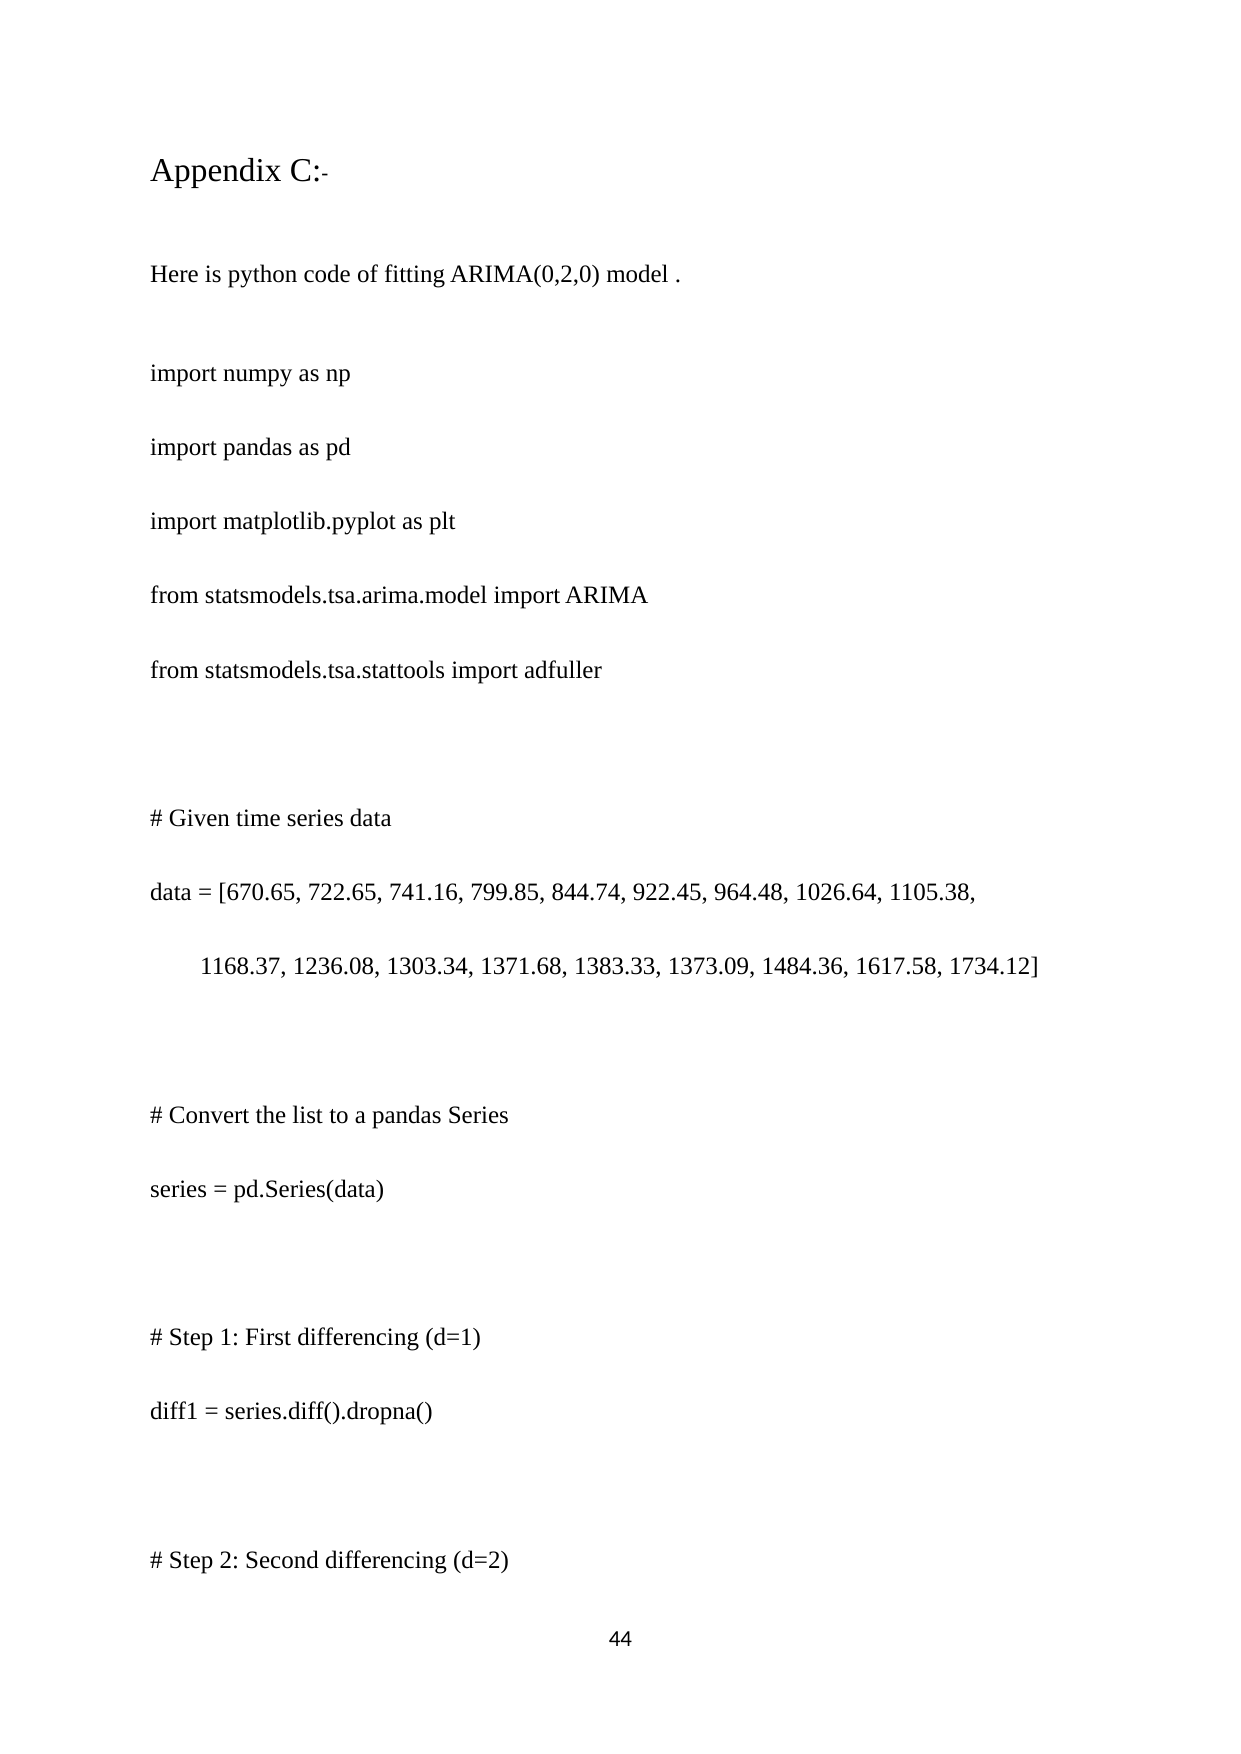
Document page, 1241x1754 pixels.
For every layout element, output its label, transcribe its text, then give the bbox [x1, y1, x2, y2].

text from statsmodels.tsa.arima.model import ARIMA [150, 581, 1090, 609]
text series = pd.Series(data) [150, 1174, 1090, 1203]
text Appendix C:- [150, 150, 1090, 188]
text data = [670.65, 722.65, 741.16, 799.85, 844.74, 922.45, 964.48, 1026.64, 1105.38, [150, 877, 1090, 906]
text 1168.37, 1236.08, 1303.34, 1371.68, 1383.33, 1373.09, 1484.36, 1617.58, 1734.12] [150, 951, 1090, 980]
text Here is python code of fitting ARIMA(0,2,0) model . [150, 259, 1090, 288]
text # Given time series data [150, 803, 1090, 832]
text import matplotlib.pyplot as plt [150, 506, 1090, 535]
text # Convert the list to a pandas Series [150, 1100, 1090, 1128]
text import pandas as pd [150, 432, 1090, 461]
text from statsmodels.tsa.stattools import adfuller [150, 655, 1090, 683]
text diff1 = series.diff().dropna() [150, 1396, 1090, 1425]
text import numpy as np [150, 358, 1090, 387]
text # Step 2: Second differencing (d=2) [150, 1545, 1090, 1573]
text # Step 1: First differencing (d=1) [150, 1322, 1090, 1351]
